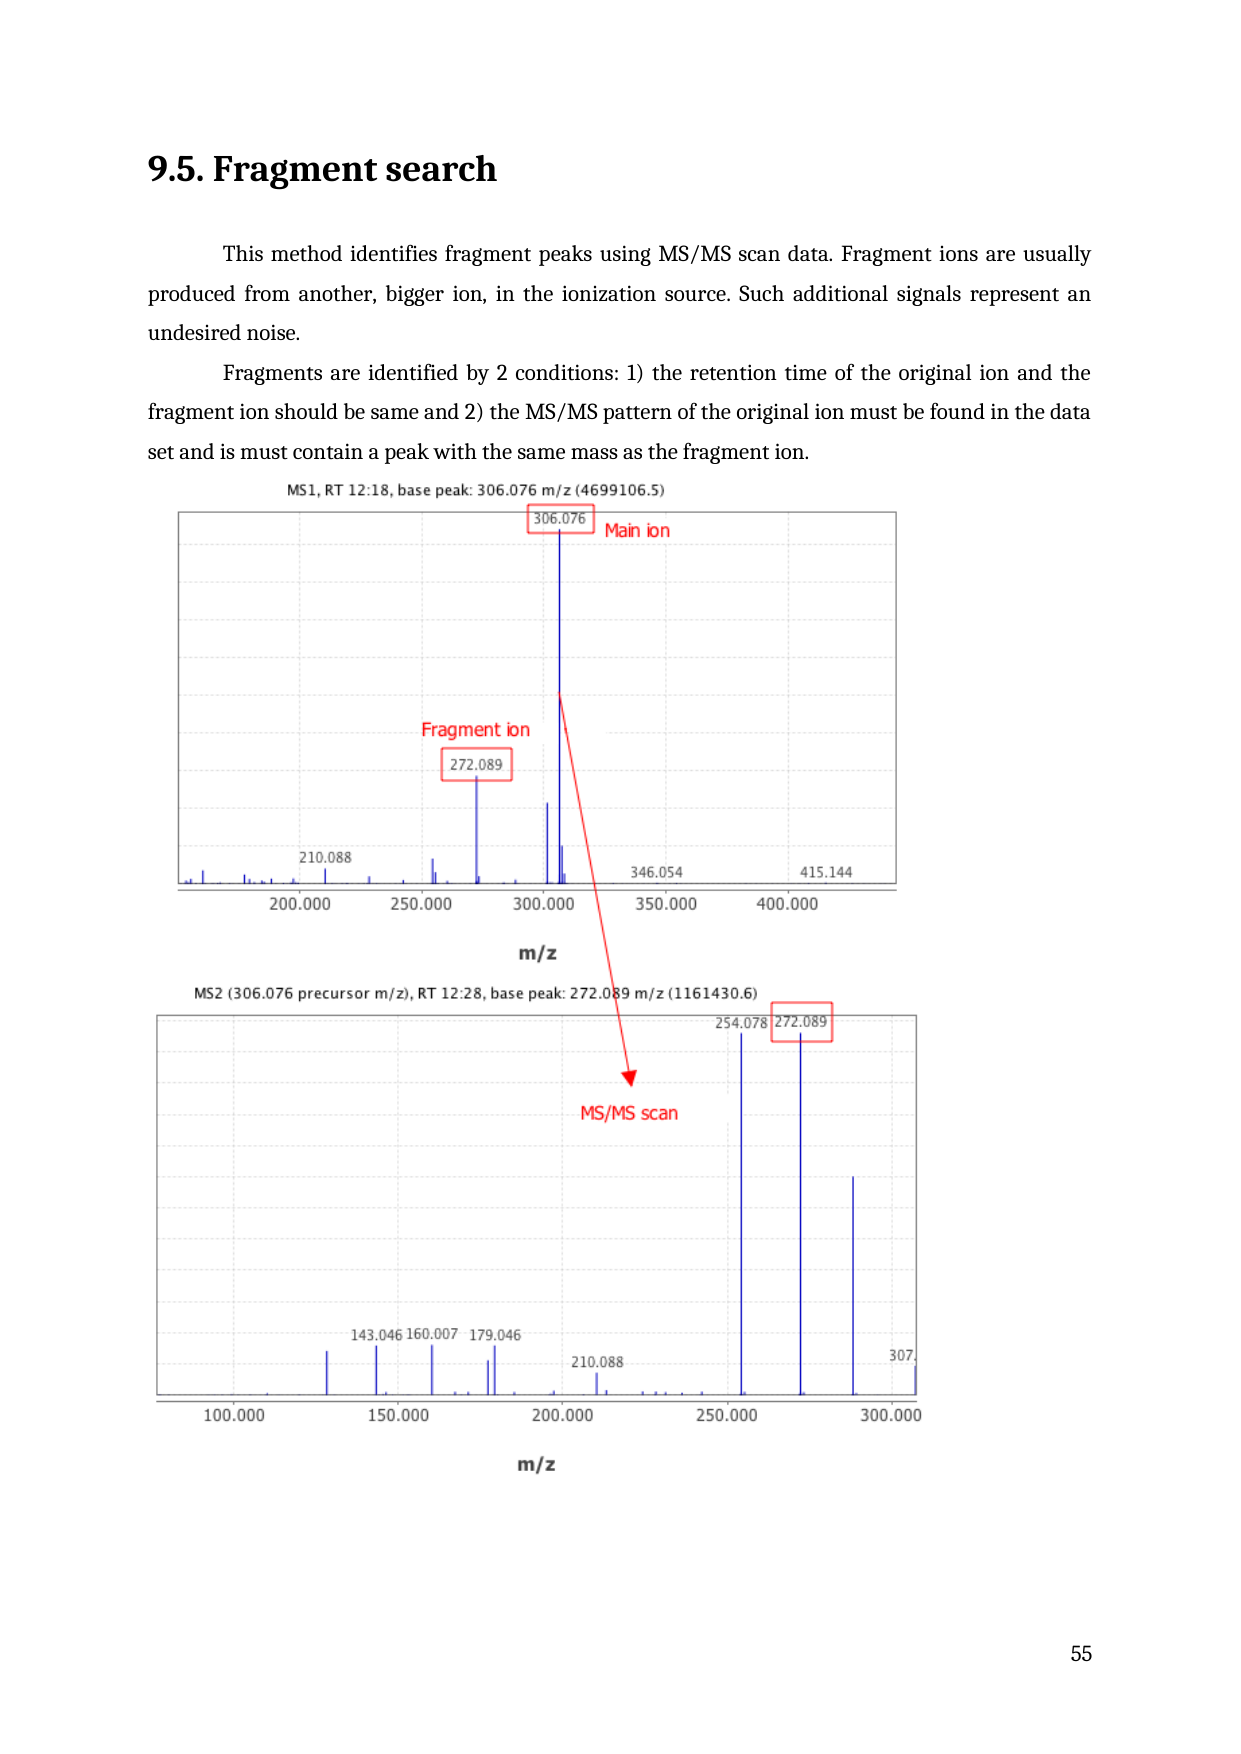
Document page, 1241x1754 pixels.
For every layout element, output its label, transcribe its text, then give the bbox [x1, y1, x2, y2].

text This method identifies fragment peaks using MS/MS scan data. Fragment ions are usually produced from another, bigger ion, in the ionization source. Such additional signals represent an undesired noise. [148, 241, 1092, 346]
subtitle Fragment search [148, 148, 1092, 191]
picture [147, 478, 932, 1510]
text Fragments are identified by 2 conditions: 1) the retention time of the original ion and the fragment ion should be same and 2) the MS/MS pattern of the original ion must be found in the data set and is must contain a peak with the same mass as the fragment ion. [148, 359, 1092, 465]
